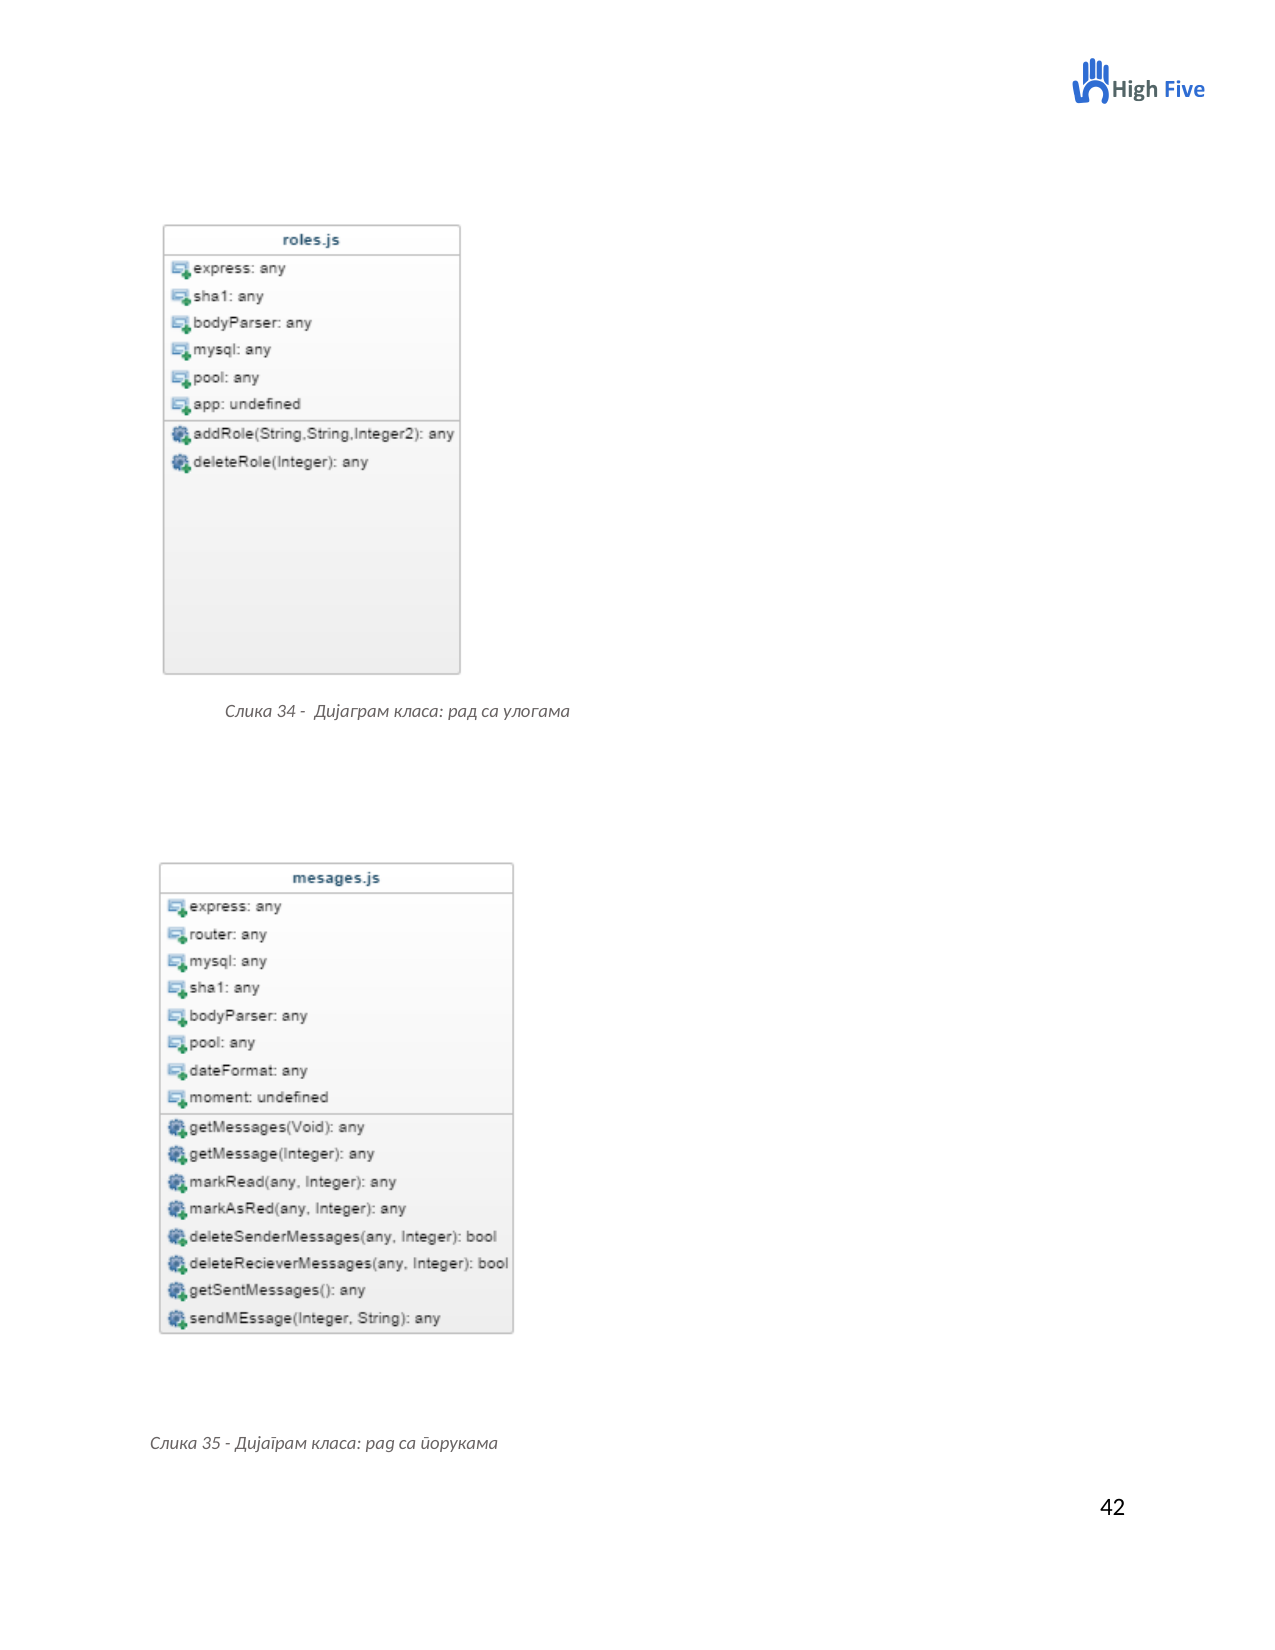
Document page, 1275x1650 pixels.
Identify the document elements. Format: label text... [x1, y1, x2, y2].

picture [1069, 53, 1223, 110]
picture [150, 855, 522, 1361]
text Слика 35 - Дијаграм класа: рад са порукама [150, 1431, 1125, 1454]
picture [150, 217, 516, 698]
